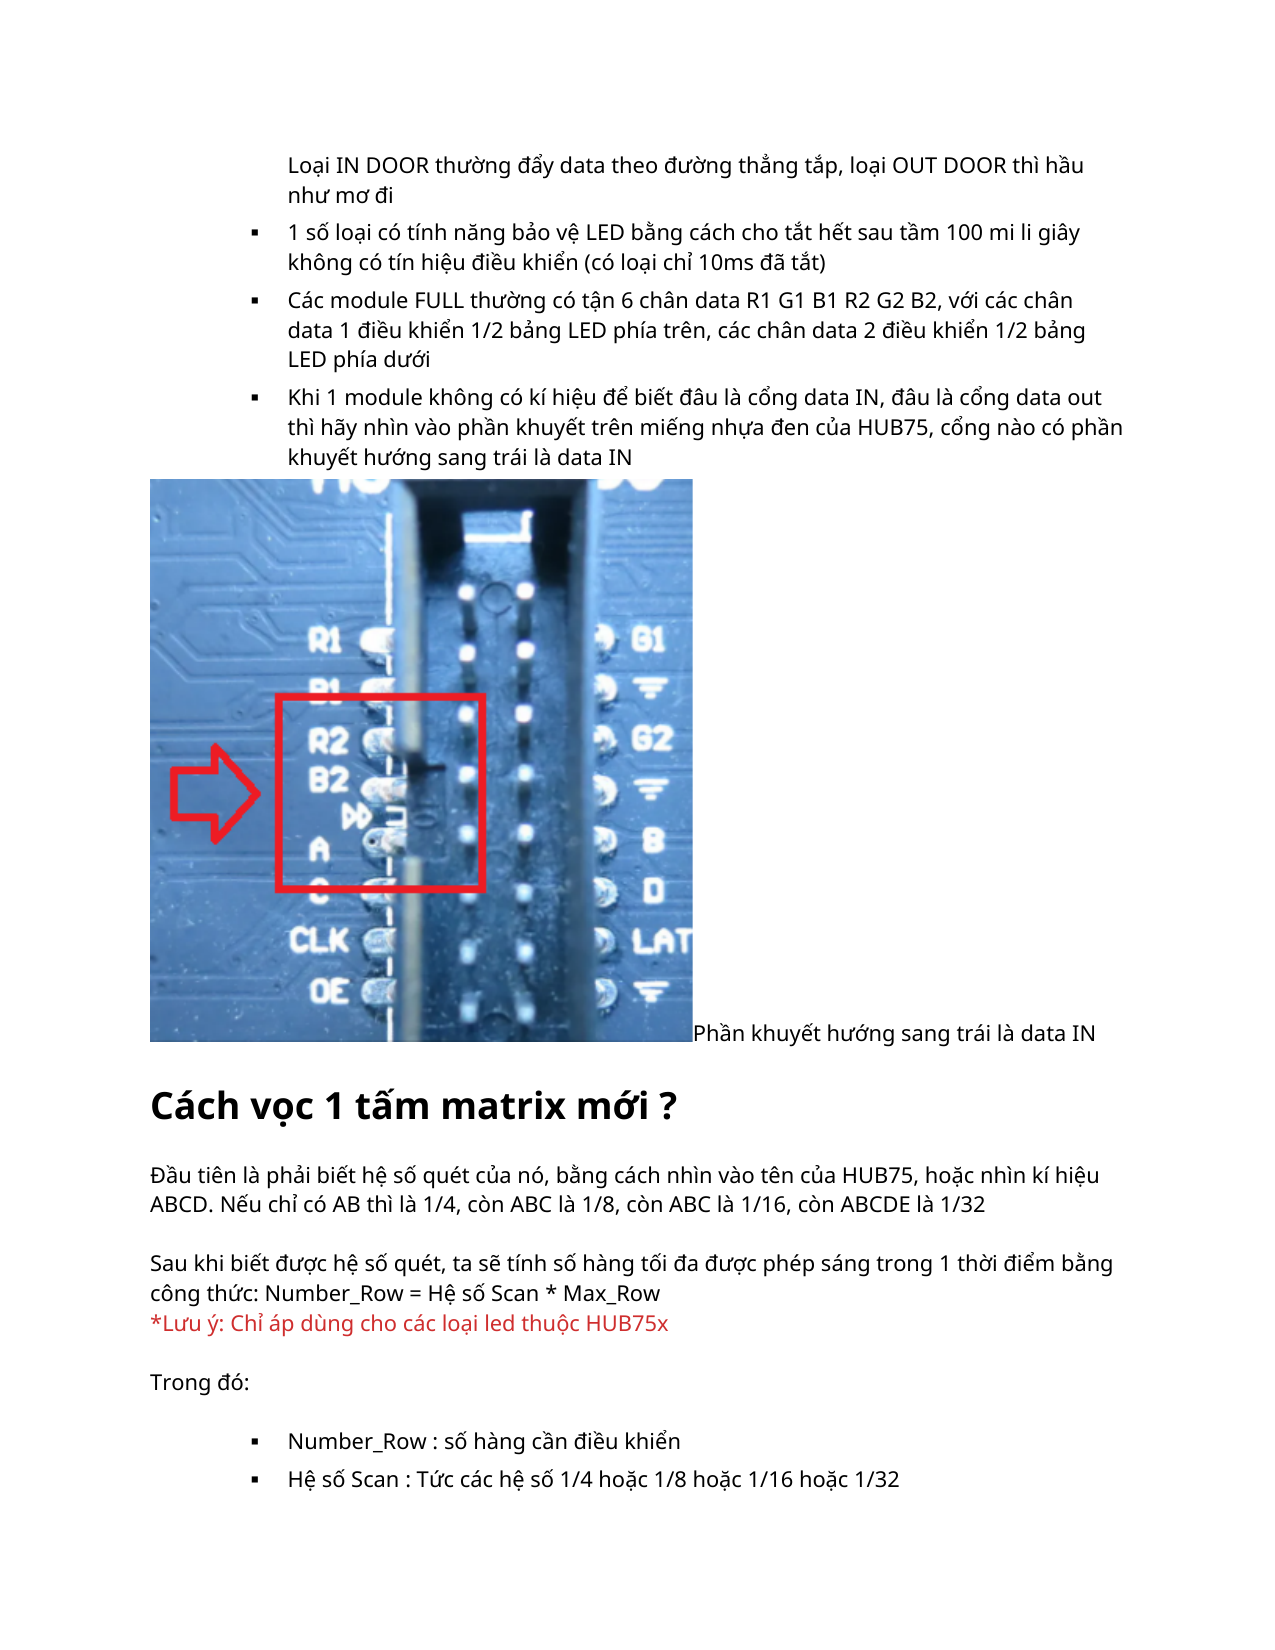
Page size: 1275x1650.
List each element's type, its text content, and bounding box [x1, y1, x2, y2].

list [250, 150, 1125, 209]
list Các module FULL thường có tận 6 chân data R1 G1 B1 R2 G2 B2, với các chân data 1 điều khiển 1/2 bảng LED phía trên, các chân data 2 điều khiển 1/2 bảng LED phía dưới [250, 285, 1125, 374]
picture [150, 479, 693, 1042]
subtitle Cách vọc 1 tấm matrix mới ? [150, 1079, 1125, 1131]
list Khi 1 module không có kí hiệu để biết đâu là cổng data IN, đâu là cổng data out thì hãy nhìn vào phần khuyết trên miếng nhựa đen của HUB75, cổng nào có phần khuyết hướng sang trái là data IN [250, 382, 1125, 471]
text Sau khi biết được hệ số quét, ta sẽ tính số hàng tối đa được phép sáng trong 1 thời điểm bằng công thức: Number_Row = Hệ số Scan * Max_Row *Lưu ý: Chỉ áp dùng cho các loại led thuộc HUB75x [150, 1248, 1125, 1338]
list Number_Row : số hàng cần điều khiển [250, 1426, 1125, 1456]
list Hệ số Scan : Tức các hệ số 1/4 hoặc 1/8 hoặc 1/16 hoặc 1/32 [250, 1463, 1125, 1493]
text Đầu tiên là phải biết hệ số quét của nó, bằng cách nhìn vào tên của HUB75, hoặc nhìn kí hiệu ABCD. Nếu chỉ có AB thì là 1/4, còn ABC là 1/8, còn ABC là 1/16, còn ABCDE là 1/32 [150, 1160, 1125, 1219]
text Trong đó: [150, 1367, 1125, 1397]
list 1 số loại có tính năng bảo vệ LED bằng cách cho tắt hết sau tầm 100 mi li giây không có tín hiệu điều khiển (có loại chỉ 10ms đã tắt) [250, 217, 1125, 277]
